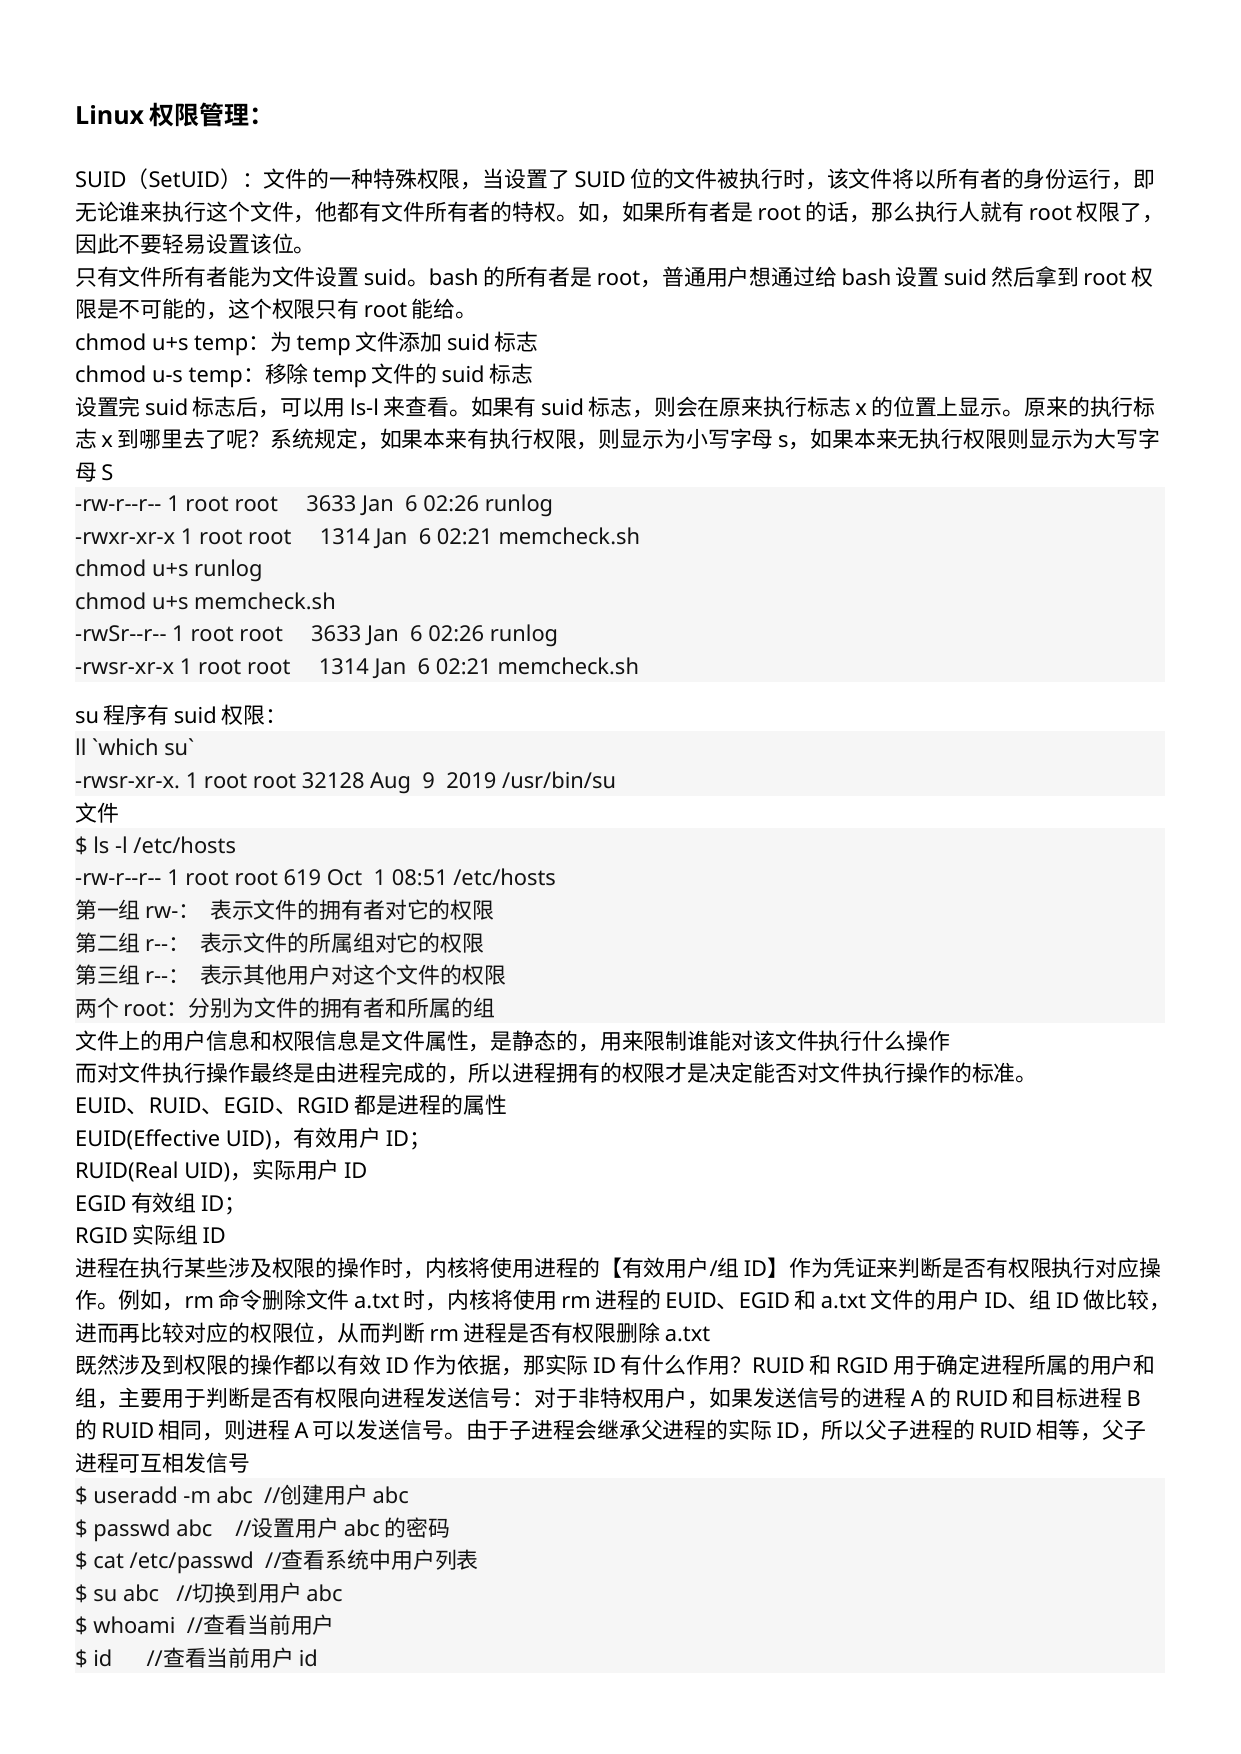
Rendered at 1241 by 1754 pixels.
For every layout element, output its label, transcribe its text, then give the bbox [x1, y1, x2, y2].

text 两个root：分别为文件的拥有者和所属的组 [75, 991, 1165, 1023]
text $ useradd -m abc //创建用户abc [75, 1478, 1165, 1511]
text chmod u+s memcheck.sh [75, 584, 1165, 617]
text chmod u-s temp：移除temp文件的suid标志 [75, 357, 1165, 389]
text 而对文件执行操作最终是由进程完成的，所以进程拥有的权限才是决定能否对文件执行操作的标准。 [75, 1056, 1165, 1088]
text EGID有效组ID； [75, 1186, 1165, 1218]
text -rwsr-xr-x. 1 root root 32128 Aug 9 2019 /usr/bin/su [75, 763, 1165, 796]
text RGID实际组ID [75, 1218, 1165, 1251]
text Linux权限管理： [75, 81, 1165, 146]
text $ id //查看当前用户id [75, 1641, 1165, 1673]
text RUID(Real UID)，实际用户ID [75, 1153, 1165, 1186]
text -rw-r--r-- 1 root root 3633 Jan 6 02:26 runlog [75, 487, 1165, 519]
text $ cat /etc/passwd //查看系统中用户列表 [75, 1543, 1165, 1576]
text 文件上的用户信息和权限信息是文件属性，是静态的，用来限制谁能对该文件执行什么操作 [75, 1023, 1165, 1056]
text chmod u+s runlog [75, 552, 1165, 584]
text -rw-r--r-- 1 root root 619 Oct 1 08:51 /etc/hosts [75, 861, 1165, 893]
text 第三组r--： 表示其他用户对这个文件的权限 [75, 958, 1165, 991]
text 既然涉及到权限的操作都以有效ID作为依据，那实际ID有什么作用？RUID和RGID用于确定进程所属的用户和组，主要用于判断是否有权限向进程发送信号：对于非特权用户，如果发送信号的进程A的RUID和目标进程B的RUID相同，则进程A可以发送信号。由于子进程会继承父进程的实际ID，所以父子进程的RUID相等，父子进程可互相发信号 [75, 1348, 1165, 1478]
text EUID(Effective UID)，有效用户ID； [75, 1121, 1165, 1153]
text chmod u+s temp：为temp文件添加suid标志 [75, 324, 1165, 357]
text 设置完suid标志后，可以用ls-l来查看。如果有suid标志，则会在原来执行标志x的位置上显示。原来的执行标志x到哪里去了呢？系统规定，如果本来有执行权限，则显示为小写字母s，如果本来无执行权限则显示为大写字母S [75, 389, 1165, 487]
text $ su abc //切换到用户abc [75, 1576, 1165, 1608]
text $ whoami //查看当前用户 [75, 1608, 1165, 1641]
text SUID（SetUID）：文件的一种特殊权限，当设置了SUID位的文件被执行时，该文件将以所有者的身份运行，即无论谁来执行这个文件，他都有文件所有者的特权。如，如果所有者是root的话，那么执行人就有root权限了，因此不要轻易设置该位。 [75, 162, 1165, 259]
text -rwxr-xr-x 1 root root 1314 Jan 6 02:21 memcheck.sh [75, 519, 1165, 552]
text 第一组rw-： 表示文件的拥有者对它的权限 [75, 893, 1165, 926]
text 进程在执行某些涉及权限的操作时，内核将使用进程的【有效用户/组ID】作为凭证来判断是否有权限执行对应操作。例如，rm命令删除文件a.txt时，内核将使用rm进程的EUID、EGID和a.txt文件的用户ID、组ID做比较，进而再比较对应的权限位，从而判断rm进程是否有权限删除a.txt [75, 1251, 1165, 1348]
text EUID、RUID、EGID、RGID都是进程的属性 [75, 1088, 1165, 1121]
text su程序有suid权限： [75, 698, 1165, 731]
text 只有文件所有者能为文件设置suid。bash的所有者是root，普通用户想通过给bash设置suid然后拿到root权限是不可能的，这个权限只有root能给。 [75, 259, 1165, 324]
text ll `which su` [75, 731, 1165, 763]
text $ passwd abc //设置用户abc的密码 [75, 1511, 1165, 1543]
text $ ls -l /etc/hosts [75, 828, 1165, 861]
text -rwSr--r-- 1 root root 3633 Jan 6 02:26 runlog [75, 617, 1165, 649]
text 第二组r--： 表示文件的所属组对它的权限 [75, 926, 1165, 958]
text -rwsr-xr-x 1 root root 1314 Jan 6 02:21 memcheck.sh [75, 649, 1165, 682]
text 文件 [75, 796, 1165, 828]
